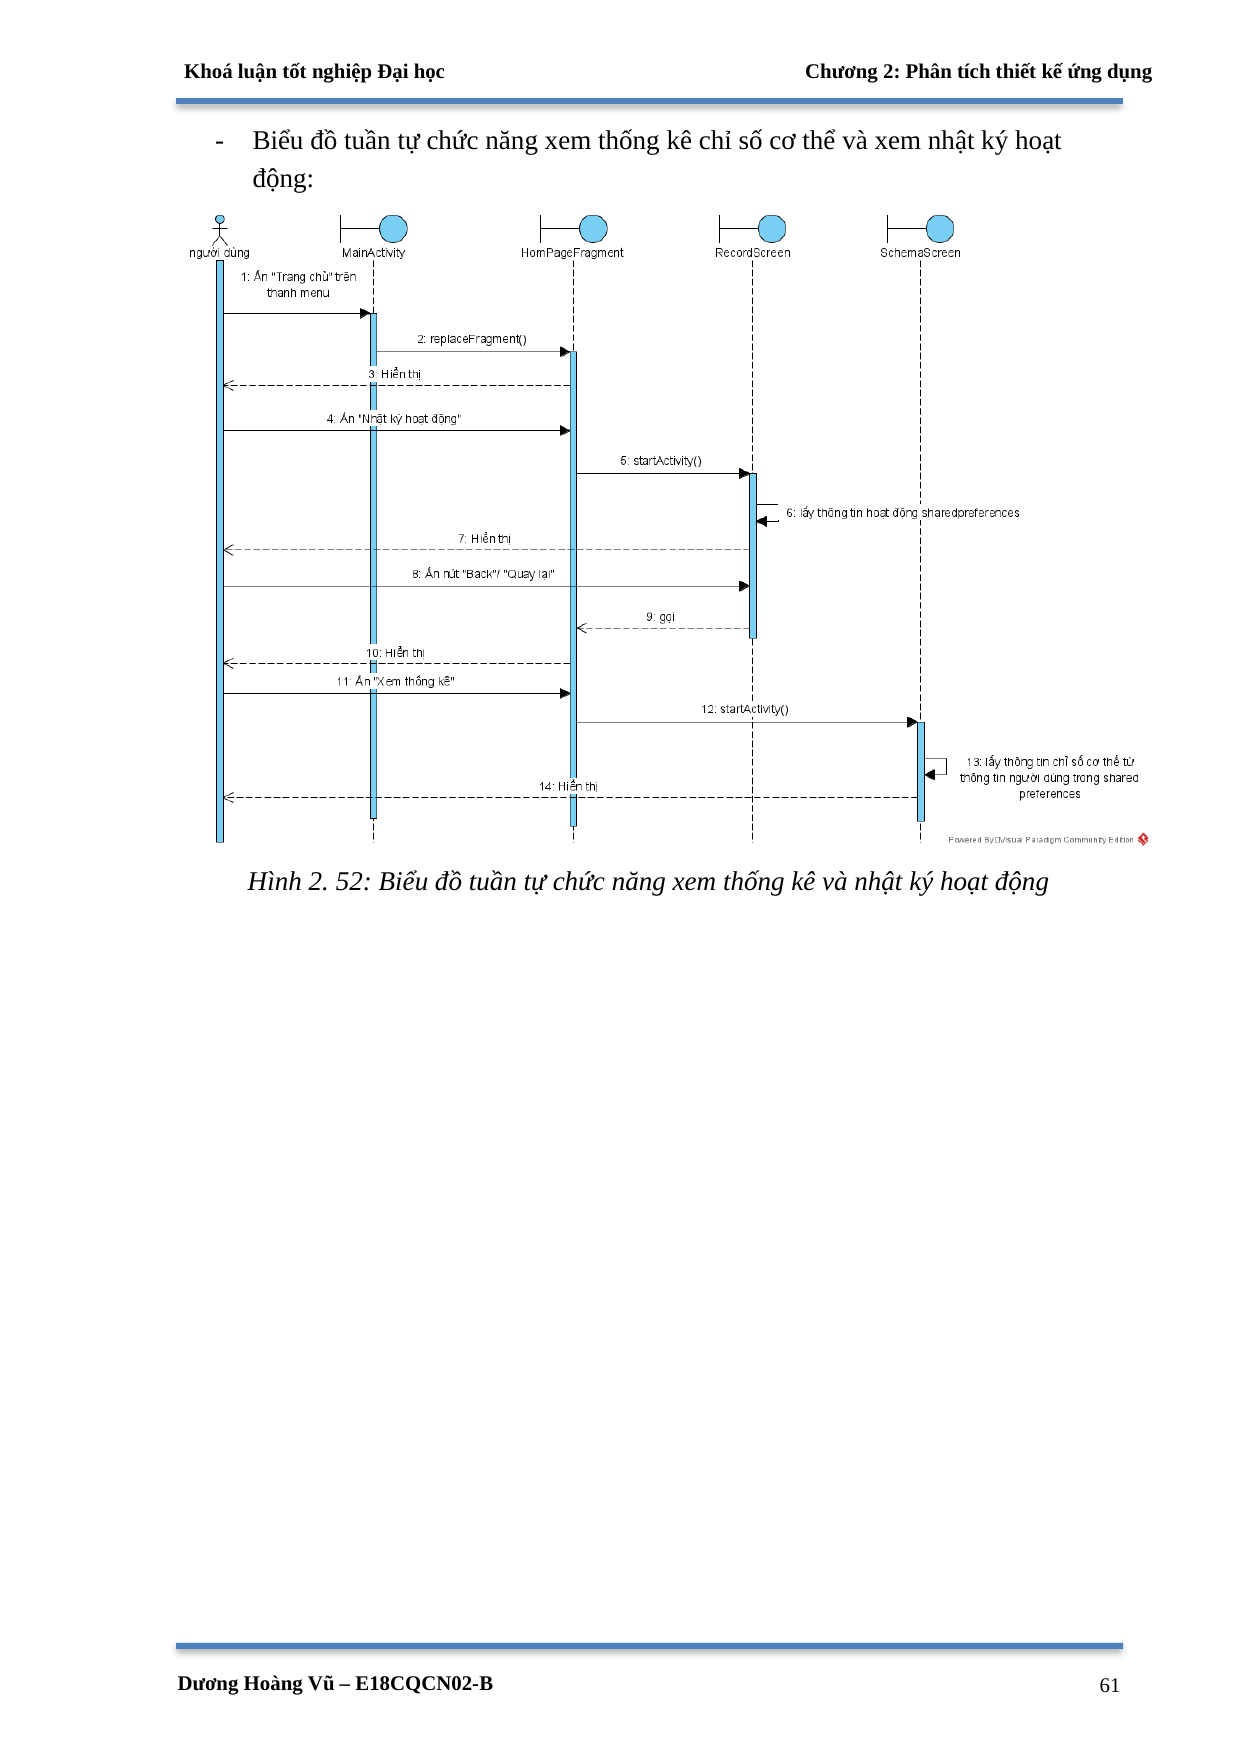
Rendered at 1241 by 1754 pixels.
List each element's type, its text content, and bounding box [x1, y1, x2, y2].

list Biểu đồ tuần tự chức năng xem thống kê chỉ số cơ thể và xem nhật ký hoạt động: [215, 124, 1122, 193]
picture [177, 205, 1153, 853]
text Hình 2. 52: Biểu đồ tuần tự chức năng xem thống kê và nhật ký hoạt động [177, 865, 1122, 897]
